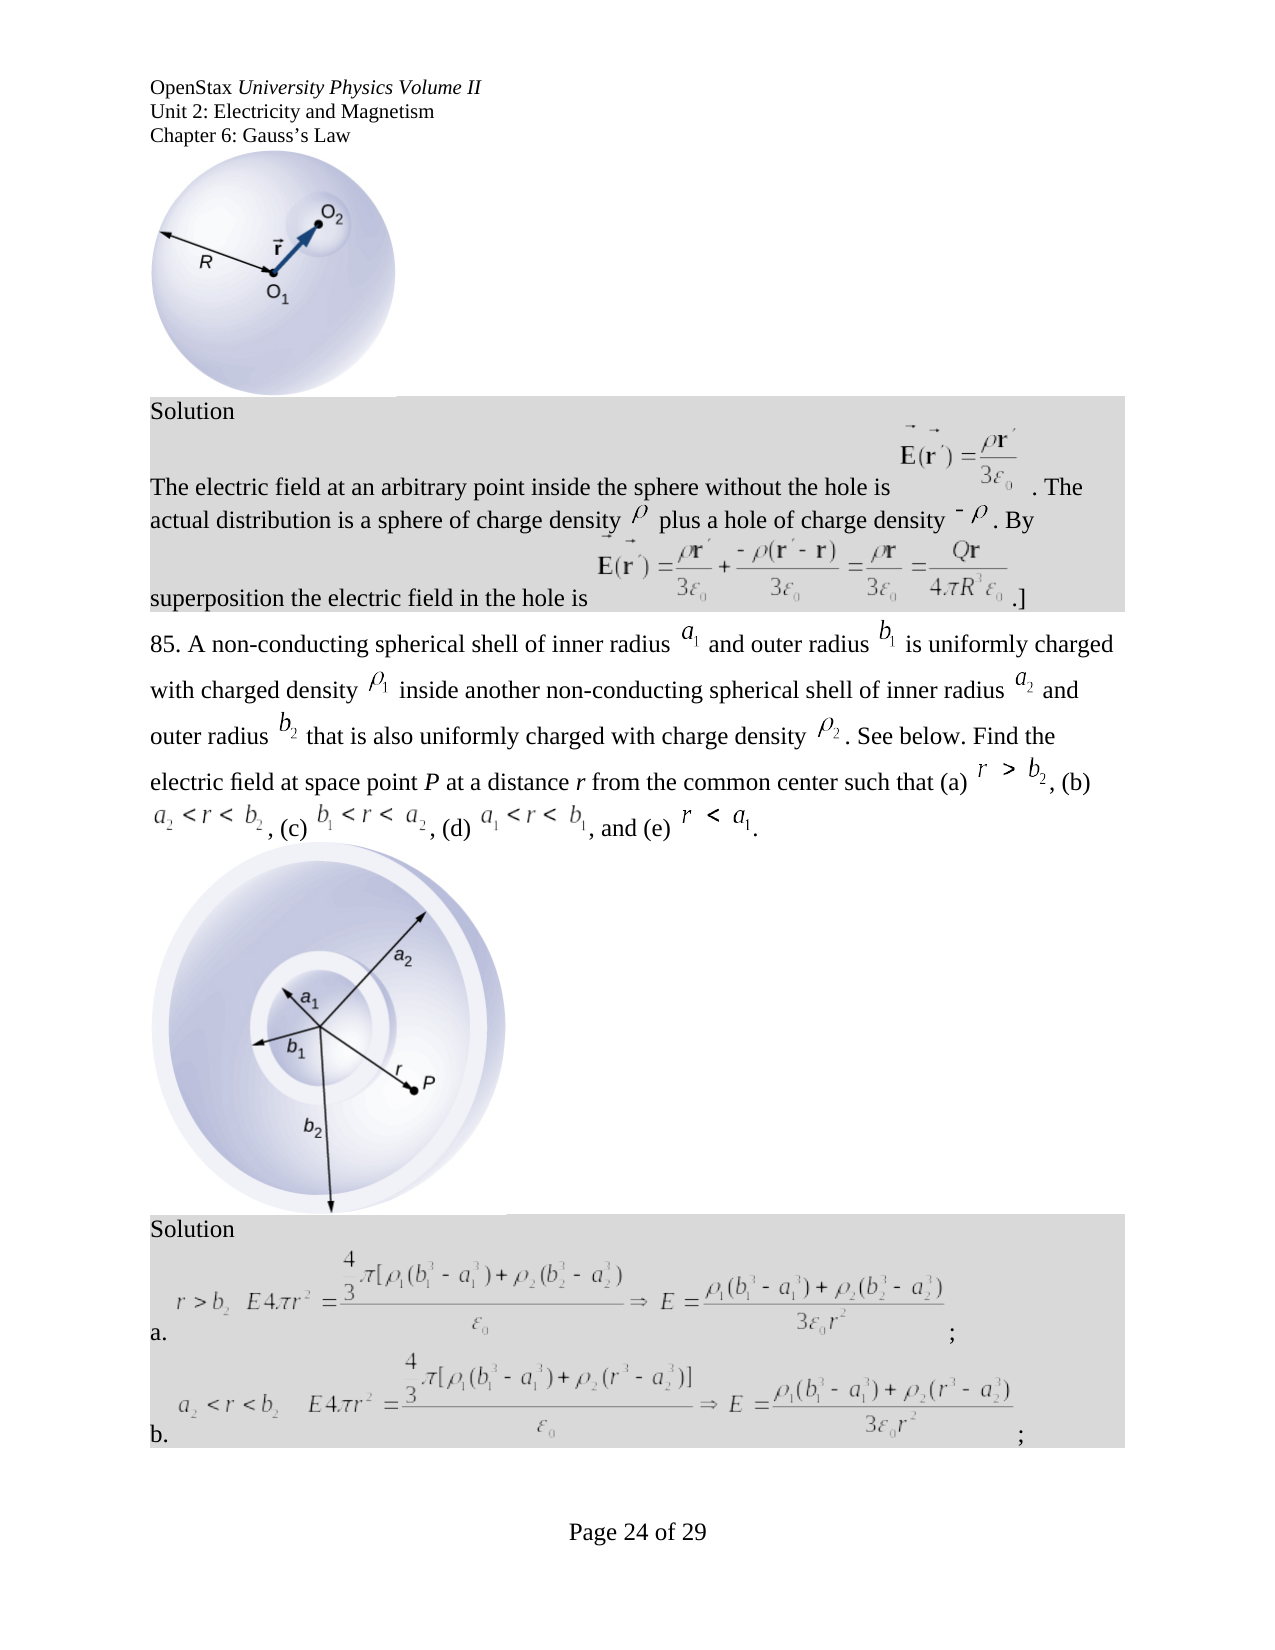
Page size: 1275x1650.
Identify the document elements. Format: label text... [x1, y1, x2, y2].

list A non-conducting spherical shell of inner radius and outer radius is uniformly charged with charged density inside another non-conducting spherical shell of inner radius and outer radius that is also uniformly charged with charge density . See below. Find the electric ﬁeld at space point P at a distance r from the common center such that (a) , (b) , (c) , (d) , and (e) . [150, 612, 1125, 842]
picture [150, 150, 397, 397]
text Solution [150, 396, 1125, 425]
picture [150, 841, 507, 1215]
text The electric field at an arbitrary point inside the sphere without the hole is . The actual distribution is a sphere of charge density plus a hole of charge density . By superposition the electric field in the hole is .] [150, 425, 1125, 612]
text b. ; [150, 1345, 1125, 1448]
text a. ; [150, 1243, 1125, 1345]
text Solution [150, 1214, 1125, 1243]
